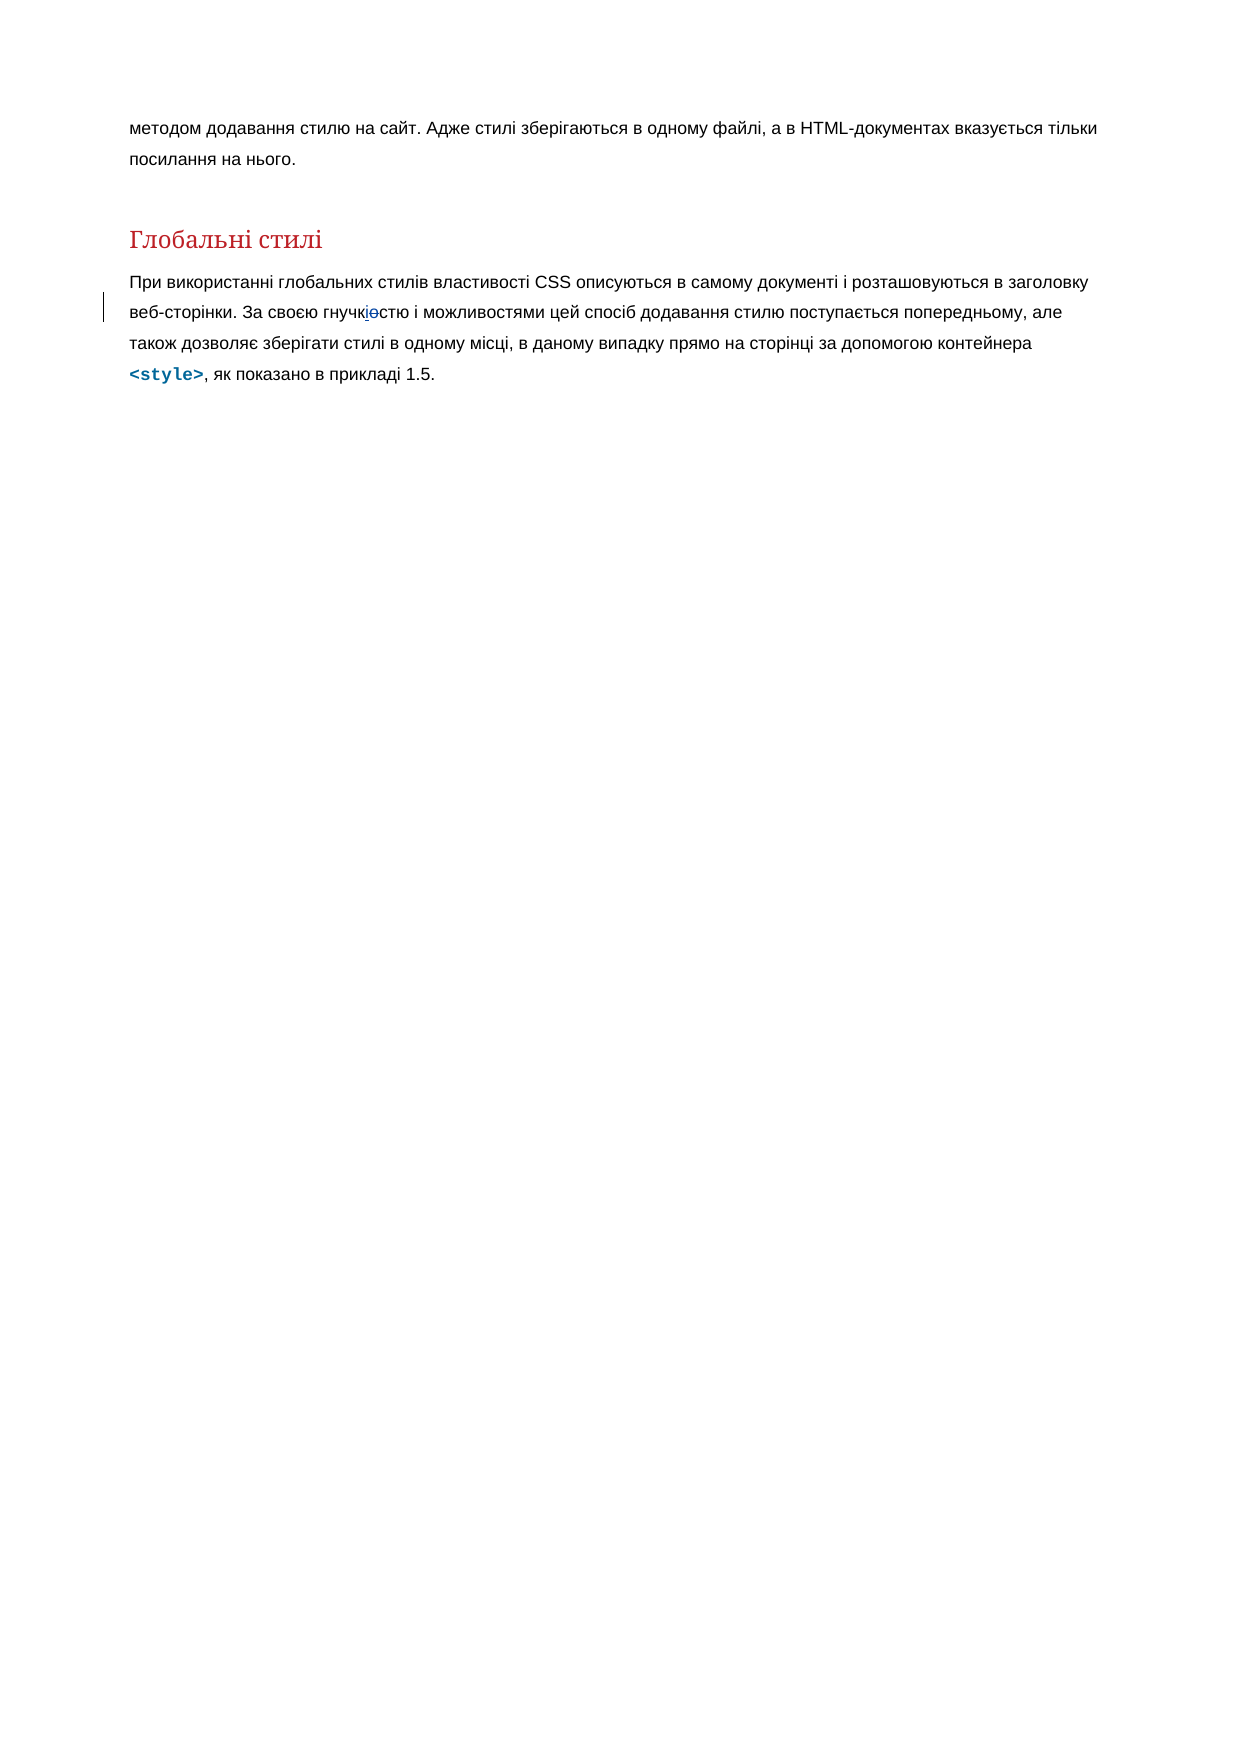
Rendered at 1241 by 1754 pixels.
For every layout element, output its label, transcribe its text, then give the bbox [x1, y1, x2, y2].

text При використанні глобальних стилів властивості CSS описуються в самому документі і розташовуються в заголовку веб-сторінки. За своєю гнучкстю і можливостями цей спосіб додавання стилю поступається попередньому, але також дозволяє зберігати стилі в одному місці, в даному випадку прямо на сторінці за допомогою контейнера <style>, як показано в прикладі 1.5. [129, 271, 1095, 385]
subtitle Глобальні стилі [129, 222, 1122, 255]
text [129, 118, 1106, 169]
